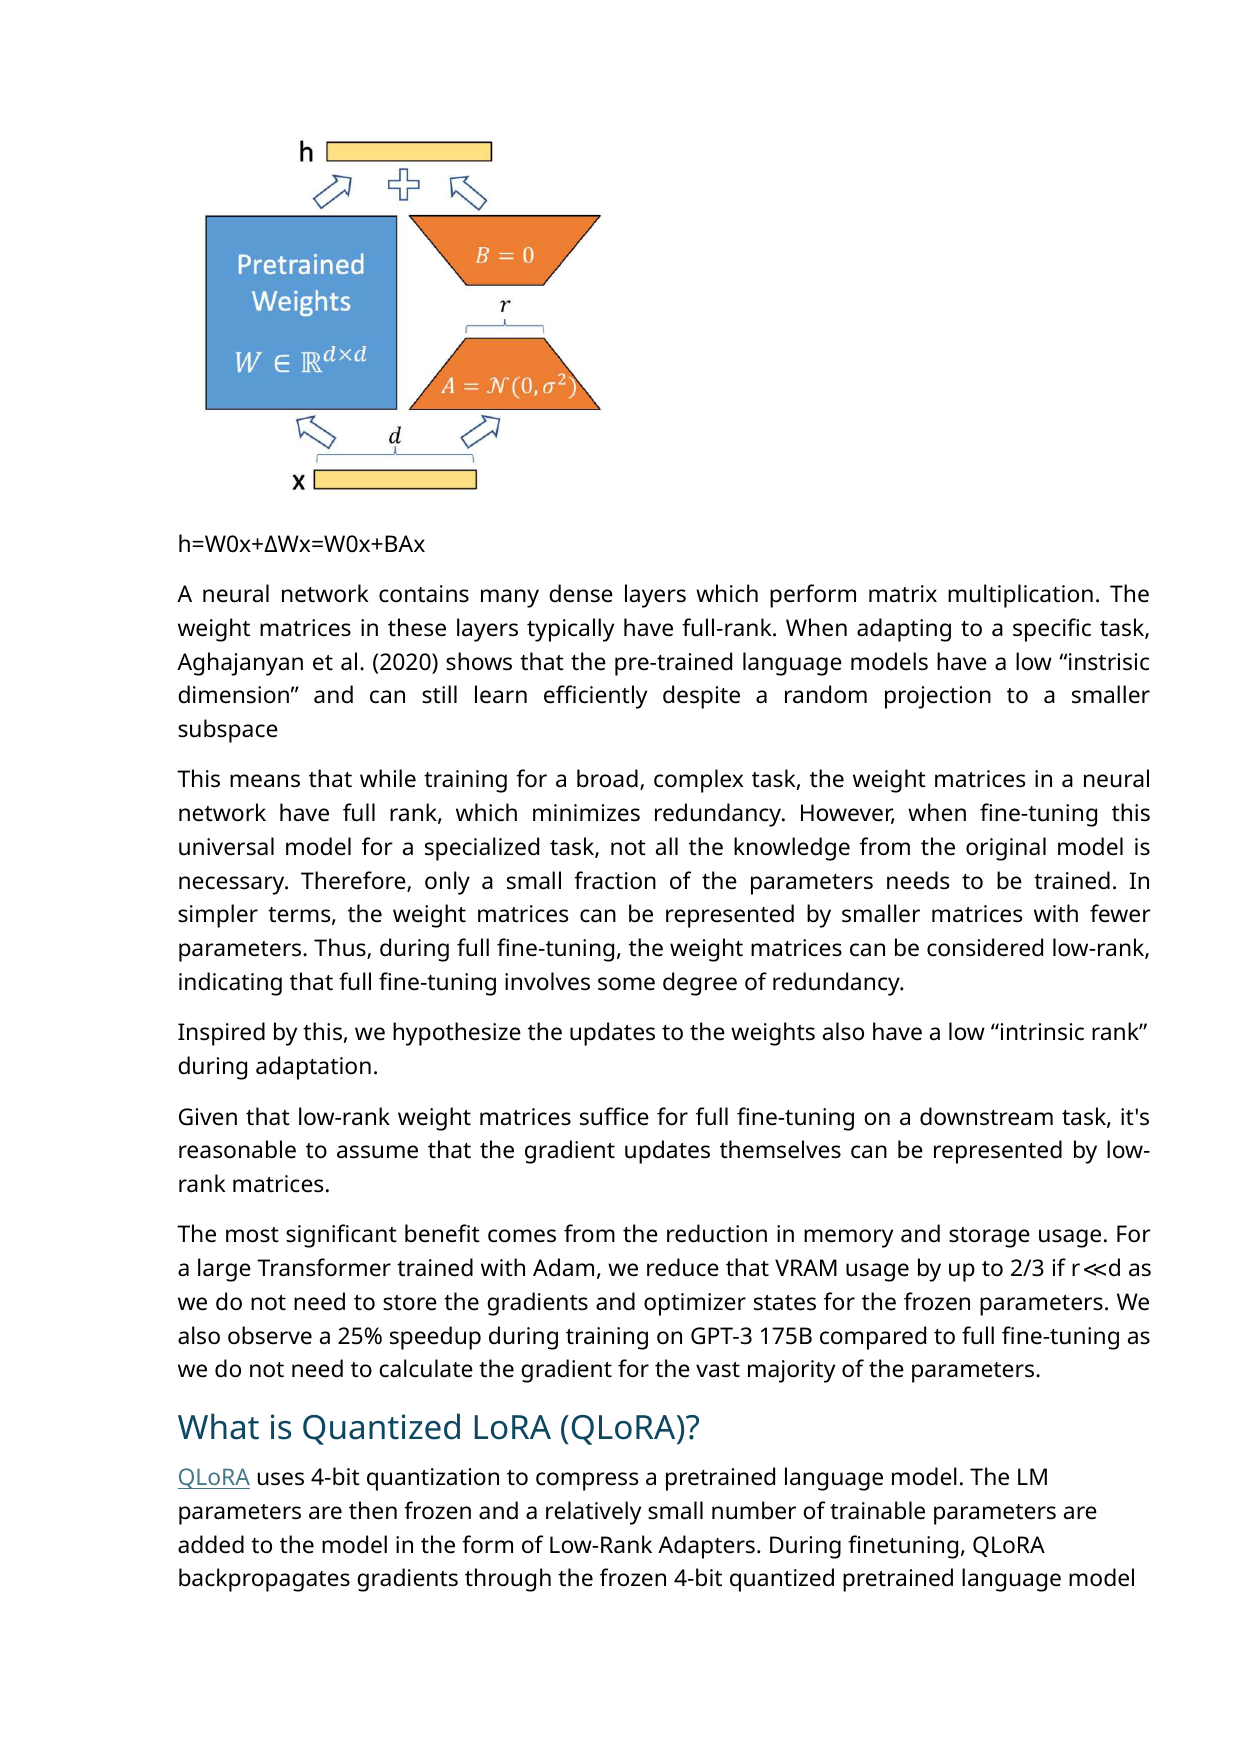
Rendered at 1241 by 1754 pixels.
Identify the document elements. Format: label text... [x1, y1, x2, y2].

text Inspired by this, we hypothesize the updates to the weights also have a low “intrinsic rank” during adaptation. [177, 1016, 1152, 1081]
text The most significant benefit comes from the reduction in memory and storage usage. For a large Transformer trained with Adam, we reduce that VRAM usage by up to 2/3 if r≪d as we do not need to store the gradients and optimizer states for the frozen parameters. We also observe a 25% speedup during training on GPT-3 175B compared to full fine-tuning as we do not need to calculate the gradient for the vast majority of the parameters. [177, 1218, 1152, 1384]
picture [177, 118, 622, 509]
subtitle What is Quantized LoRA (QLoRA)? [177, 1404, 1152, 1449]
text Given that low-rank weight matrices suffice for full fine-tuning on a downstream task, it's reasonable to assume that the gradient updates themselves can be represented by low-rank matrices. [177, 1100, 1152, 1199]
text A neural network contains many dense layers which perform matrix multiplication. The weight matrices in these layers typically have full-rank. When adapting to a specific task, Aghajanyan et al. (2020) shows that the pre-trained language models have a low “instrisic dimension” and can still learn efficiently despite a random projection to a smaller subspace [177, 578, 1152, 744]
text This means that while training for a broad, complex task, the weight matrices in a neural network have full rank, which minimizes redundancy. However, when fine-tuning this universal model for a specialized task, not all the knowledge from the original model is necessary. Therefore, only a small fraction of the parameters needs to be trained. In simpler terms, the weight matrices can be represented by smaller matrices with fewer parameters. Thus, during full fine-tuning, the weight matrices can be considered low-rank, indicating that full fine-tuning involves some degree of redundancy. [177, 763, 1152, 997]
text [177, 1461, 1152, 1593]
text h=W0​x+ΔWx=W0​x+BAx [177, 527, 1152, 559]
